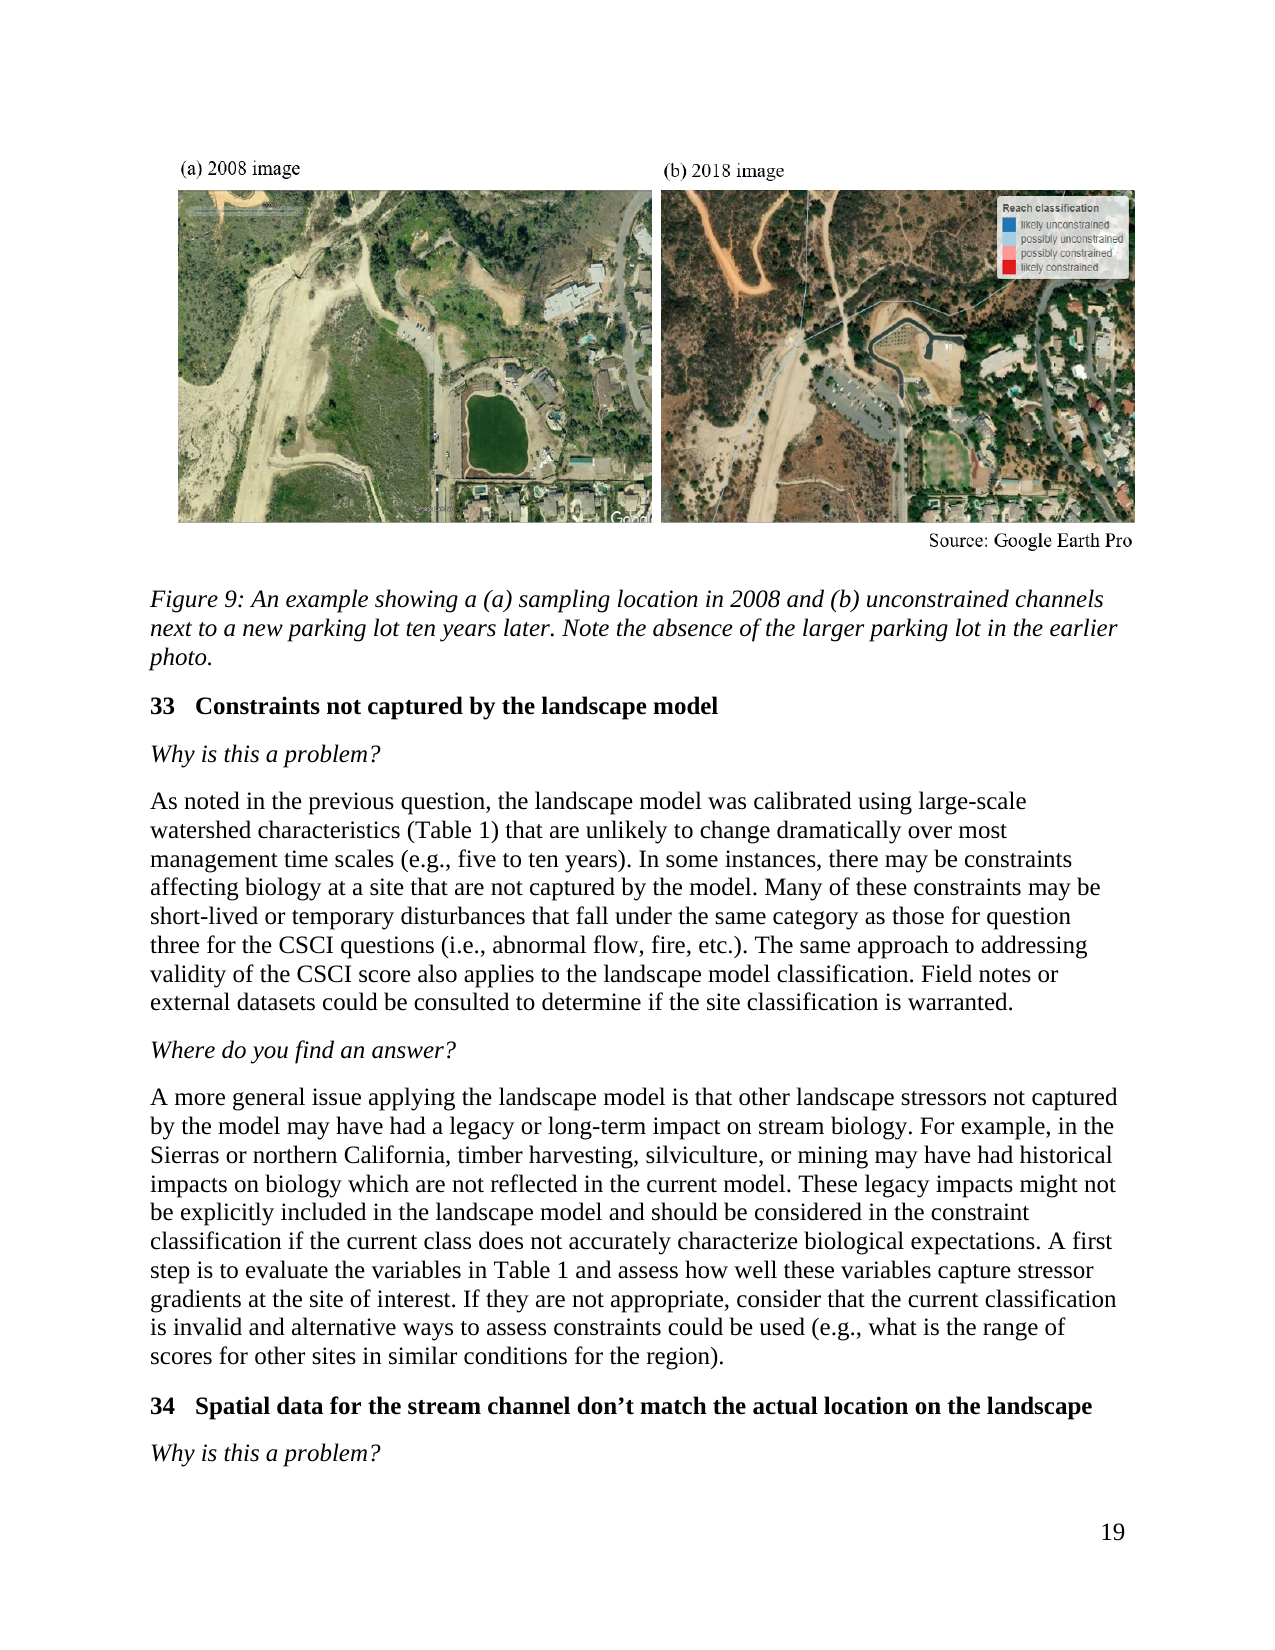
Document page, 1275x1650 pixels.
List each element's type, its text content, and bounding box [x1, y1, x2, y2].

text Where do you find an answer? [150, 1035, 1125, 1064]
text As noted in the previous question, the landscape model was calibrated using large-scale watershed characteristics (Table 1) that are unlikely to change dramatically over most management time scales (e.g., five to ten years). In some instances, there may be constraints affecting biology at a site that are not captured by the model. Many of these constraints may be short-lived or temporary disturbances that fall under the same category as those for question three for the CSCI questions (i.e., abnormal flow, fire, etc.). The same approach to addressing validity of the CSCI score also applies to the landscape model classification. Field notes or external datasets could be consulted to determine if the site classification is warranted. [150, 786, 1125, 1016]
text Why is this a problem? [150, 1438, 1125, 1467]
text A more general issue applying the landscape model is that other landscape stressors not captured by the model may have had a legacy or long-term impact on stream biology. For example, in the Sierras or northern California, timber harvesting, silviculture, or mining may have had historical impacts on biology which are not reflected in the current model. These legacy impacts might not be explicitly included in the landscape model and should be considered in the constraint classification if the current class does not accurately characterize biological expectations. A first step is to evaluate the variables in Table 1 and assess how well these variables capture stressor gradients at the site of interest. If they are not appropriate, consider that the current classification is invalid and alternative ways to assess constraints could be used (e.g., what is the range of scores for other sites in similar conditions for the region). [150, 1082, 1125, 1370]
text Figure 9: An example showing a (a) sampling location in 2008 and (b) unconstrained channels next to a new parking lot ten years later. Note the absence of the larger parking lot in the earlier photo. [150, 584, 1125, 670]
subtitle Spatial data for the stream channel don’t match the actual location on the landscape [150, 1391, 1125, 1419]
text Why is this a problem? [150, 739, 1125, 767]
subtitle Constraints not captured by the landscape model [150, 691, 1125, 720]
picture [168, 150, 1144, 564]
